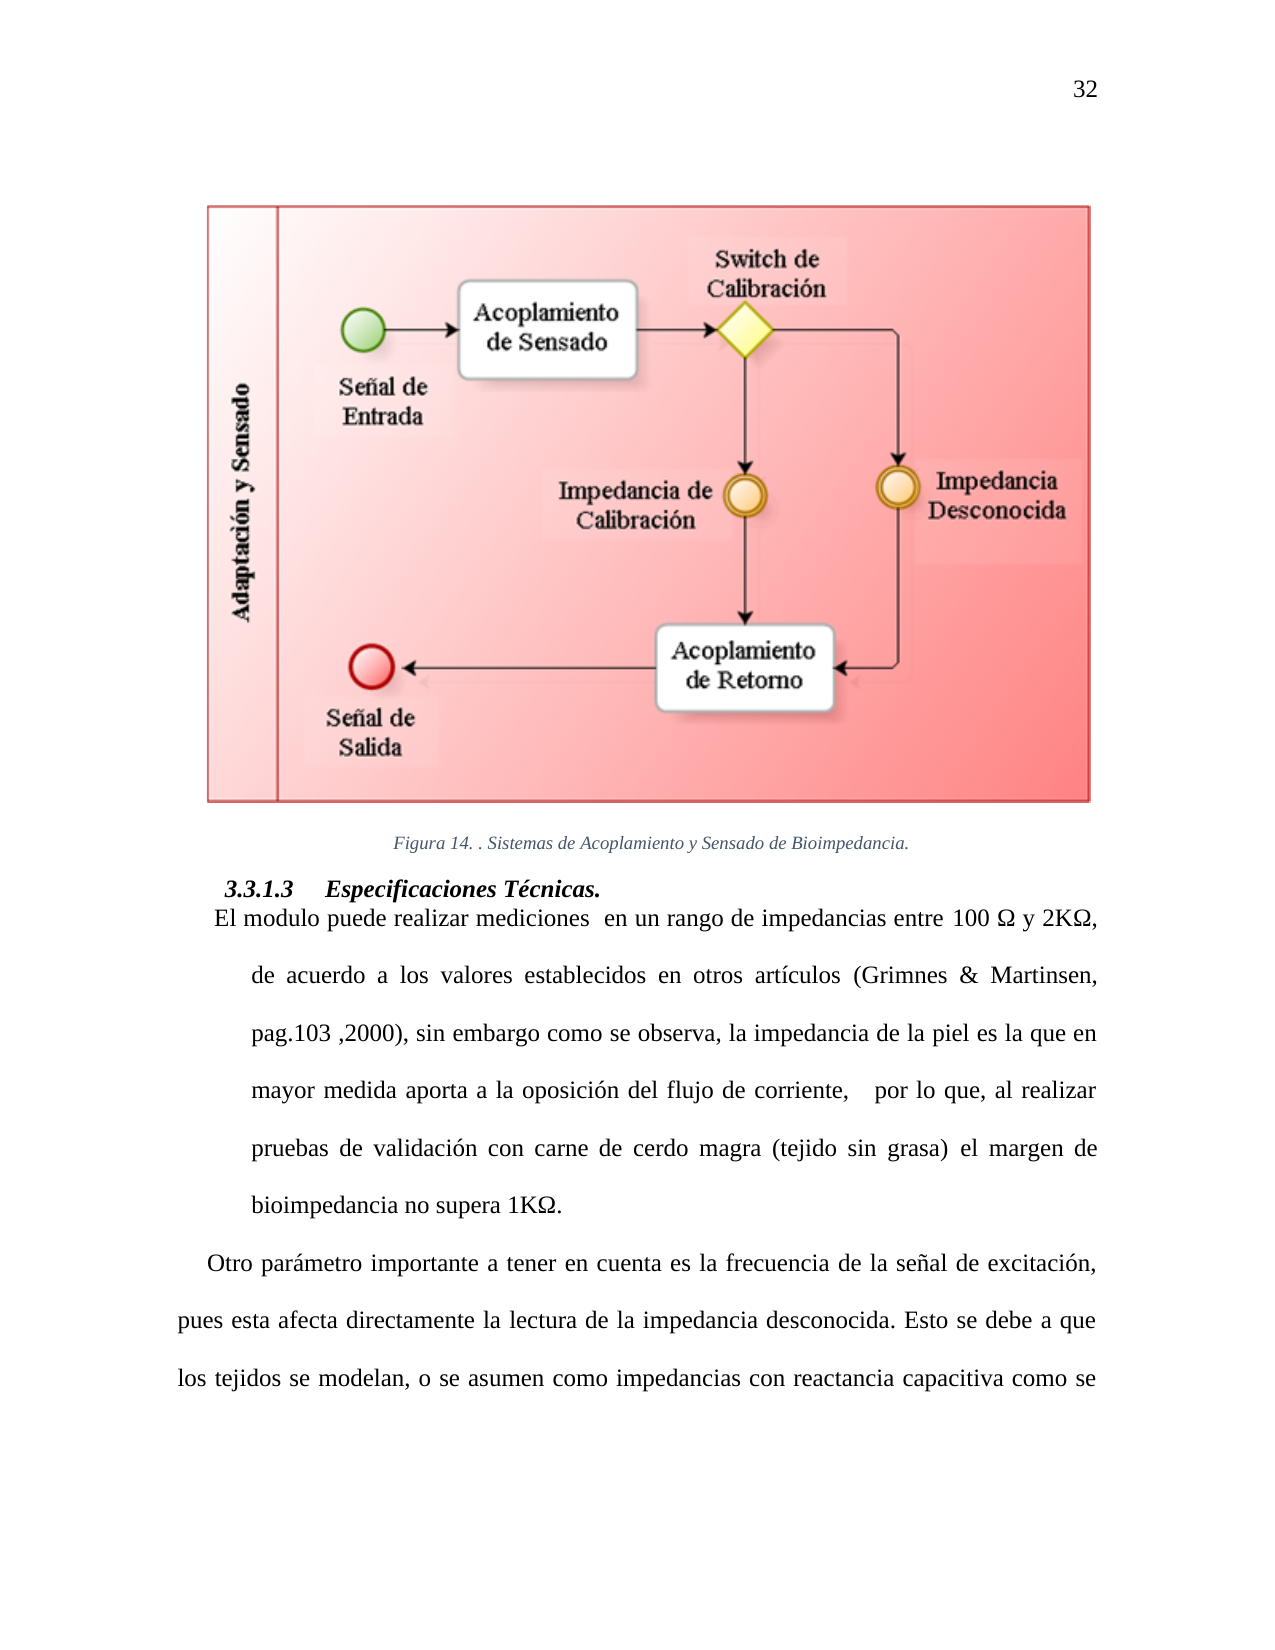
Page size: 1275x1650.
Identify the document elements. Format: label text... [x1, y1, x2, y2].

subtitle Especificaciones Técnicas. [177, 874, 1098, 903]
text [177, 1248, 1098, 1392]
picture [206, 205, 1091, 803]
text El modulo puede realizar mediciones en un rango de impedancias entre 100 Ω y 2KΩ, de acuerdo a los valores establecidos en otros artículos (Grimnes & Martinsen, pag.103 ,2000), sin embargo como se observa, la impedancia de la piel es la que en mayor medida aporta a la oposición del flujo de corriente, por lo que, al realizar pruebas de validación con carne de cerdo magra (tejido sin grasa) el margen de bioimpedancia no supera 1KΩ. [207, 903, 1098, 1219]
